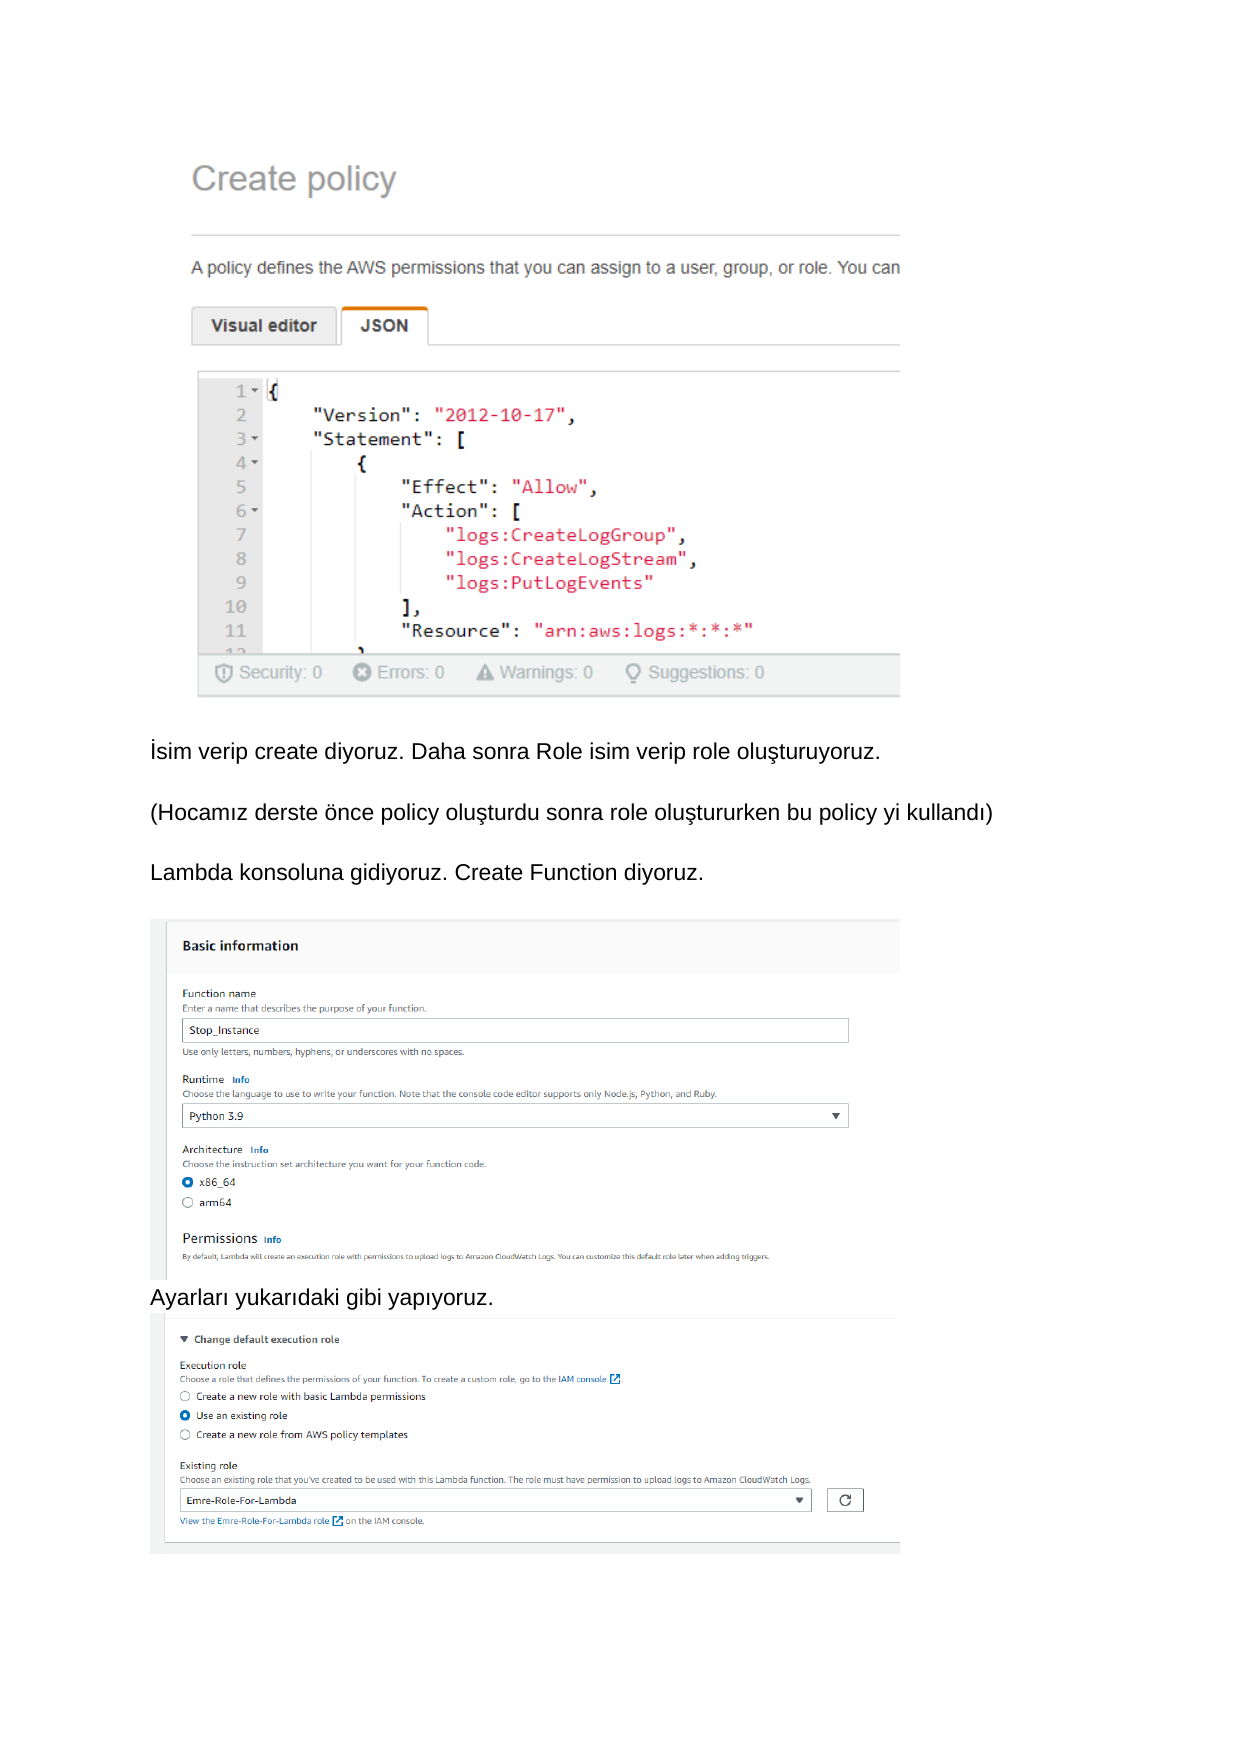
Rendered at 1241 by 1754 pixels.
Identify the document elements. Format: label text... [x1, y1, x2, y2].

text Ayarları yukarıdaki gibi yapıyoruz. [150, 1284, 1090, 1310]
text İsim verip create diyoruz. Daha sonra Role isim verip role oluşturuyoruz. [150, 738, 1090, 764]
picture [150, 150, 901, 705]
picture [150, 919, 901, 1280]
text Lambda konsoluna gidiyoruz. Create Function diyoruz. [150, 859, 1090, 885]
picture [150, 1313, 901, 1554]
text (Hocamız derste önce policy oluşturdu sonra role oluştururken bu policy yi kullandı) [150, 799, 1090, 825]
